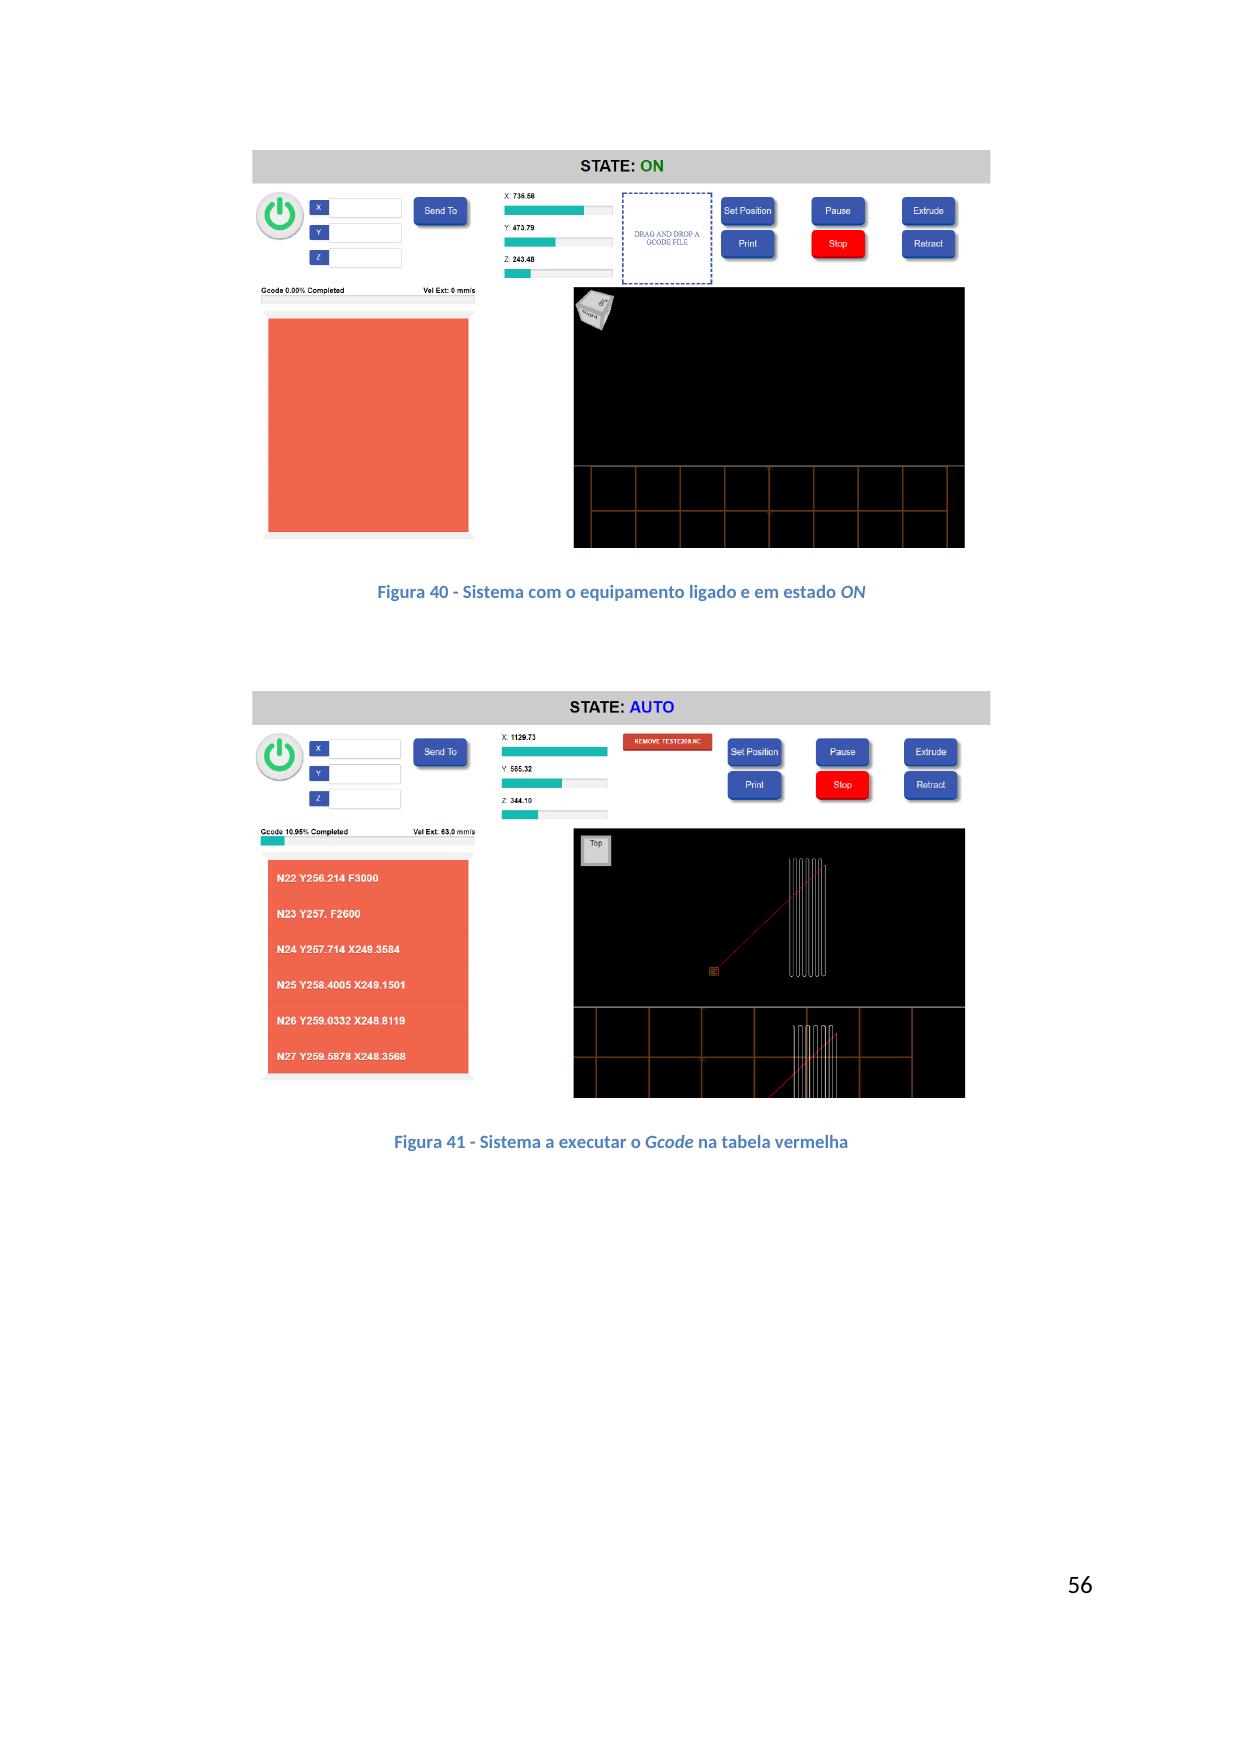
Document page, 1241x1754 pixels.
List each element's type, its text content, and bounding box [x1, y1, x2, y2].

picture [252, 150, 991, 548]
picture [252, 691, 991, 1098]
